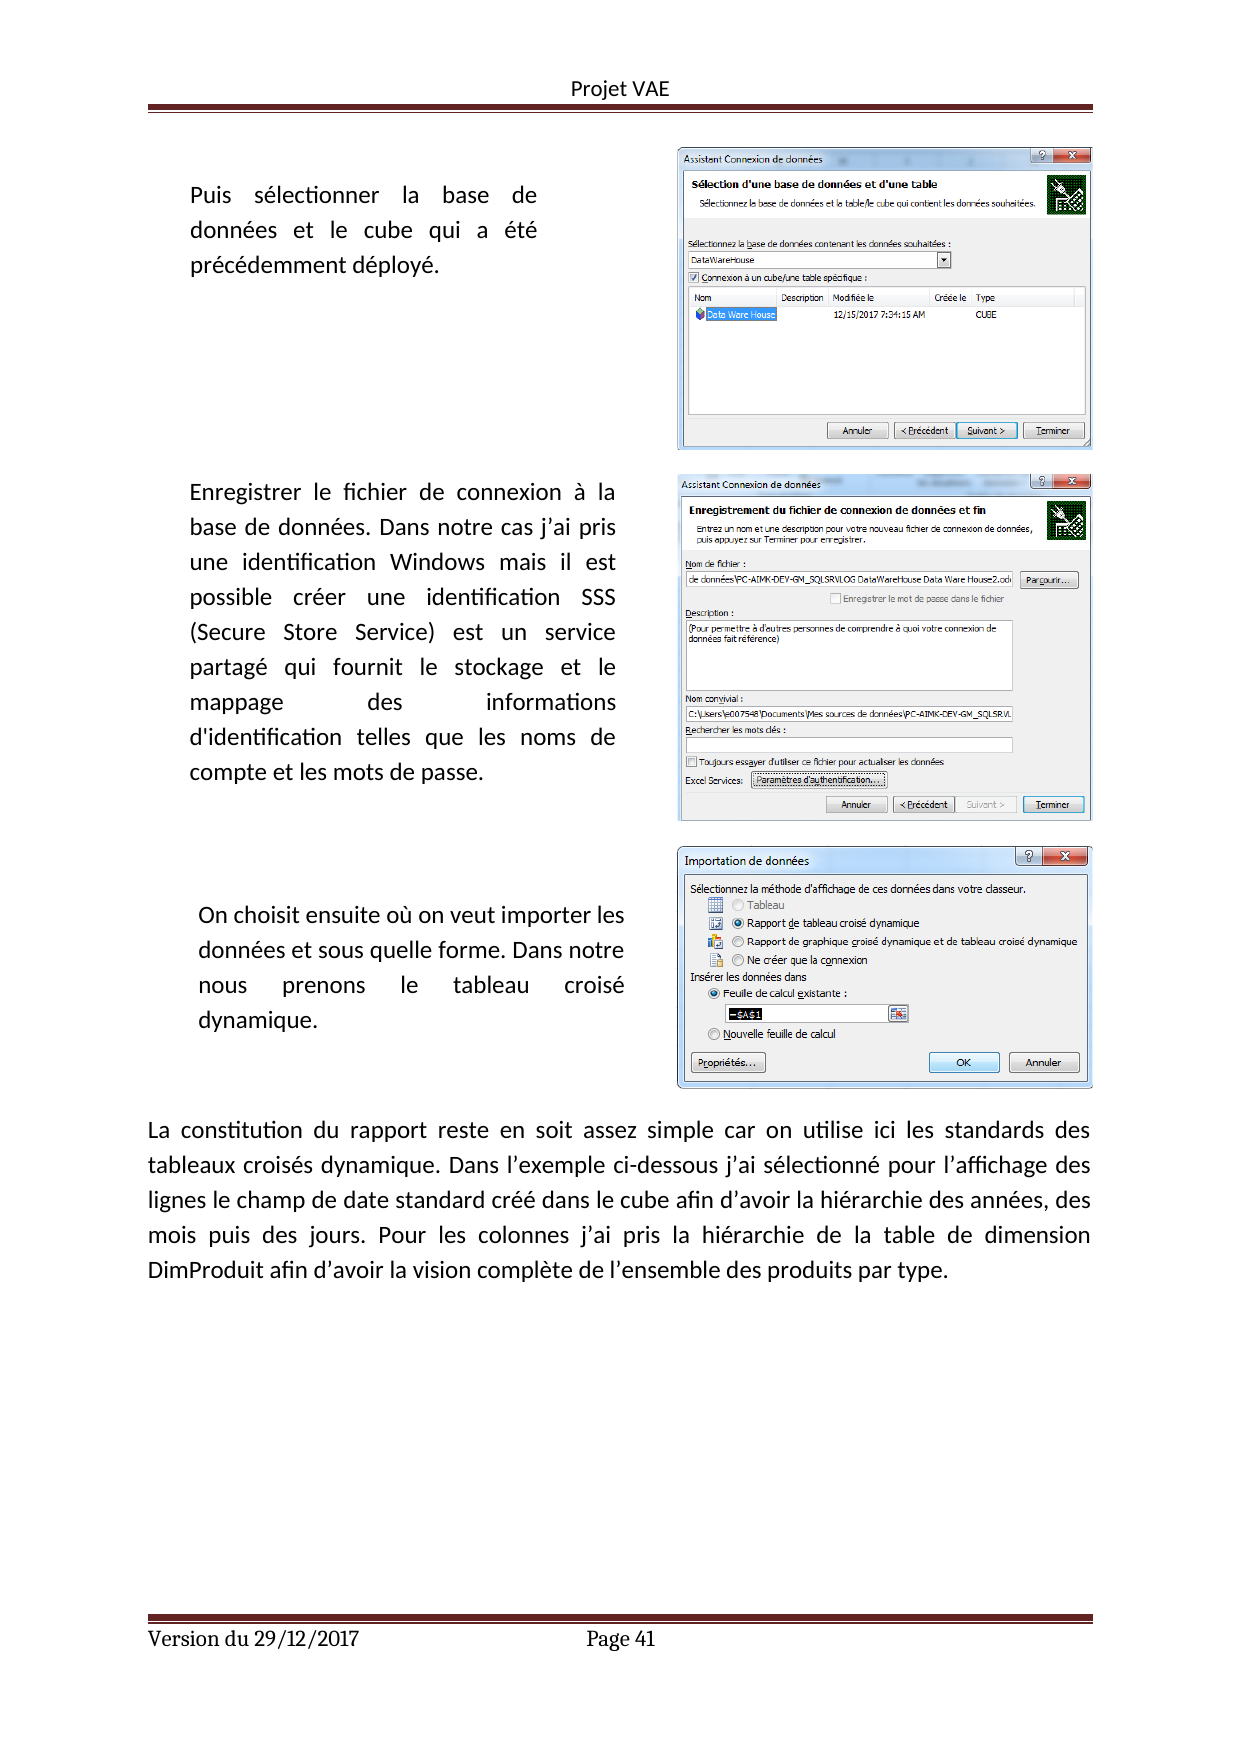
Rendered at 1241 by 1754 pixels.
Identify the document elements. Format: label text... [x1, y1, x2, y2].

text La constitution du rapport reste en soit assez simple car on utilise ici les standards des tableaux croisés dynamique. Dans l’exemple ci-dessous j’ai sélectionné pour l’affichage des lignes le champ de date standard créé dans le cube afin d’avoir la hiérarchie des années, des mois puis des jours. Pour les colonnes j’ai pris la hiérarchie de la table de dimension DimProduit afin d’avoir la vision complète de l’ensemble des produits par type. [148, 1114, 1093, 1284]
picture [677, 147, 1093, 450]
picture [676, 845, 1093, 1089]
picture [677, 474, 1093, 821]
